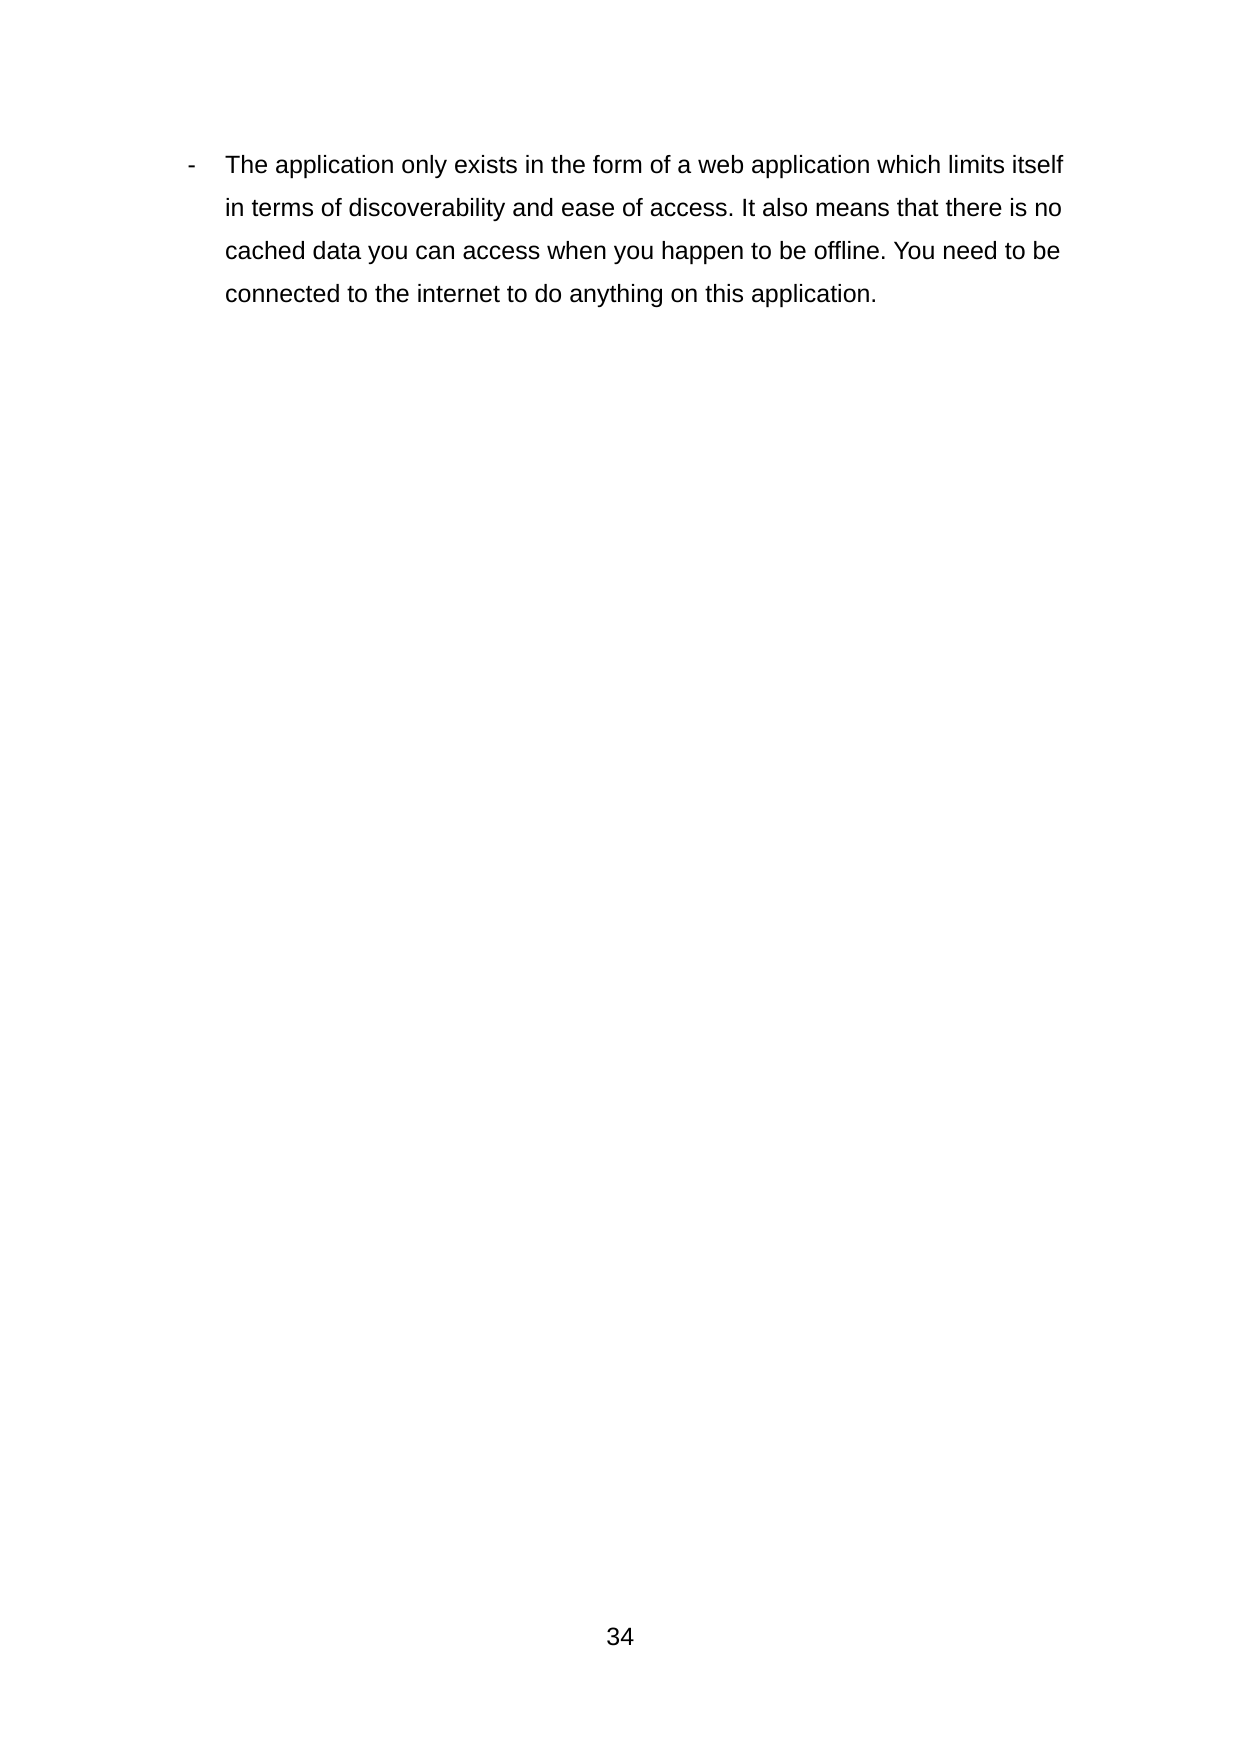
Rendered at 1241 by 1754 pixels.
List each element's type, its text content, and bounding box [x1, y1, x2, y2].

list The application only exists in the form of a web application which limits itself in terms of discoverability and ease of access. It also means that there is no cached data you can access when you happen to be offline. You need to be connected to the internet to do anything on this application. [187, 150, 1090, 308]
